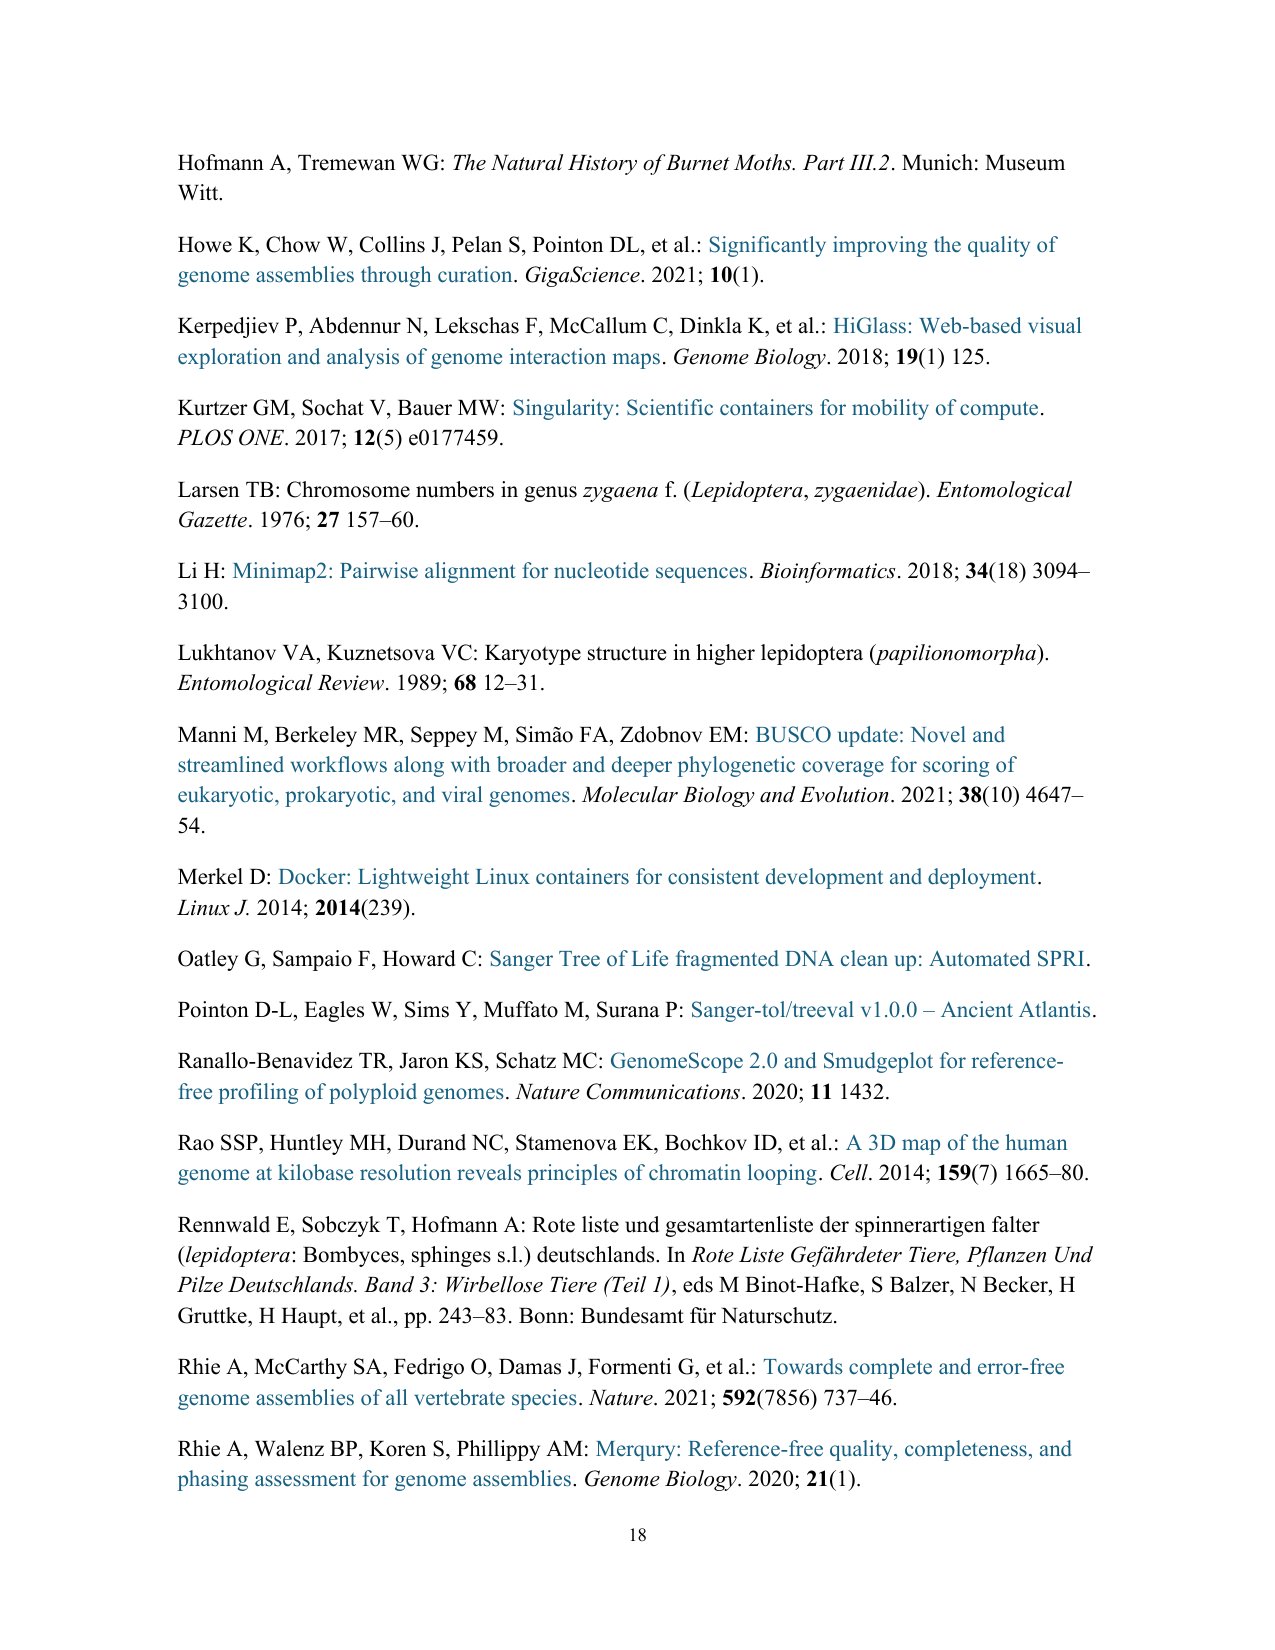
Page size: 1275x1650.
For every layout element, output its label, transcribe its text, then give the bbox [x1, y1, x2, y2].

text Rao SSP, Huntley MH, Durand NC, Stamenova EK, Bochkov ID, et al.: A 3D map of the human genome at kilobase resolution reveals principles of chromatin looping. Cell. 2014; 159(7) 1665–80. [177, 1130, 1098, 1186]
text Merkel D: Docker: Lightweight Linux containers for consistent development and deployment. Linux J. 2014; 2014(239). [177, 864, 1098, 920]
text Oatley G, Sampaio F, Howard C: Sanger Tree of Life fragmented DNA clean up: Automated SPRI. [177, 946, 1098, 971]
text Rennwald E, Sobczyk T, Hofmann A: Rote liste und gesamtartenliste der spinnerartigen falter (lepidoptera: Bombyces, sphinges s.l.) deutschlands. In Rote Liste Gefährdeter Tiere, Pflanzen Und Pilze Deutschlands. Band 3: Wirbellose Tiere (Teil 1), eds M Binot-Hafke, S Balzer, N Becker, H Gruttke, H Haupt, et al., pp. 243–83. Bonn: Bundesamt für Naturschutz. [177, 1212, 1098, 1328]
text Ranallo-Benavidez TR, Jaron KS, Schatz MC: GenomeScope 2.0 and Smudgeplot for reference-free profiling of polyploid genomes. Nature Communications. 2020; 11 1432. [177, 1048, 1098, 1104]
text Howe K, Chow W, Collins J, Pelan S, Pointon DL, et al.: Significantly improving the quality of genome assemblies through curation. GigaScience. 2021; 10(1). [177, 232, 1098, 287]
text Rhie A, Walenz BP, Koren S, Phillippy AM: Merqury: Reference-free quality, completeness, and phasing assessment for genome assemblies. Genome Biology. 2020; 21(1). [177, 1436, 1098, 1492]
text Lukhtanov VA, Kuznetsova VC: Karyotype structure in higher lepidoptera (papilionomorpha). Entomological Review. 1989; 68 12–31. [177, 640, 1098, 696]
text Manni M, Berkeley MR, Seppey M, Simão FA, Zdobnov EM: BUSCO update: Novel and streamlined workflows along with broader and deeper phylogenetic coverage for scoring of eukaryotic, prokaryotic, and viral genomes. Molecular Biology and Evolution. 2021; 38(10) 4647–54. [177, 722, 1098, 838]
text Kurtzer GM, Sochat V, Bauer MW: Singularity: Scientific containers for mobility of compute. PLOS ONE. 2017; 12(5) e0177459. [177, 395, 1098, 451]
text Larsen TB: Chromosome numbers in genus zygaena f. (Lepidoptera, zygaenidae). Entomological Gazette. 1976; 27 157–60. [177, 477, 1098, 532]
text Li H: Minimap2: Pairwise alignment for nucleotide sequences. Bioinformatics. 2018; 34(18) 3094–3100. [177, 558, 1098, 614]
text Hofmann A, Tremewan WG: The Natural History of Burnet Moths. Part III.2. Munich: Museum Witt. [177, 150, 1098, 206]
text Rhie A, McCarthy SA, Fedrigo O, Damas J, Formenti G, et al.: Towards complete and error-free genome assemblies of all vertebrate species. Nature. 2021; 592(7856) 737–46. [177, 1354, 1098, 1410]
text Kerpedjiev P, Abdennur N, Lekschas F, McCallum C, Dinkla K, et al.: HiGlass: Web-based visual exploration and analysis of genome interaction maps. Genome Biology. 2018; 19(1) 125. [177, 313, 1098, 369]
text Pointon D-L, Eagles W, Sims Y, Muffato M, Surana P: Sanger-tol/treeval v1.0.0 – Ancient Atlantis. [177, 997, 1098, 1022]
